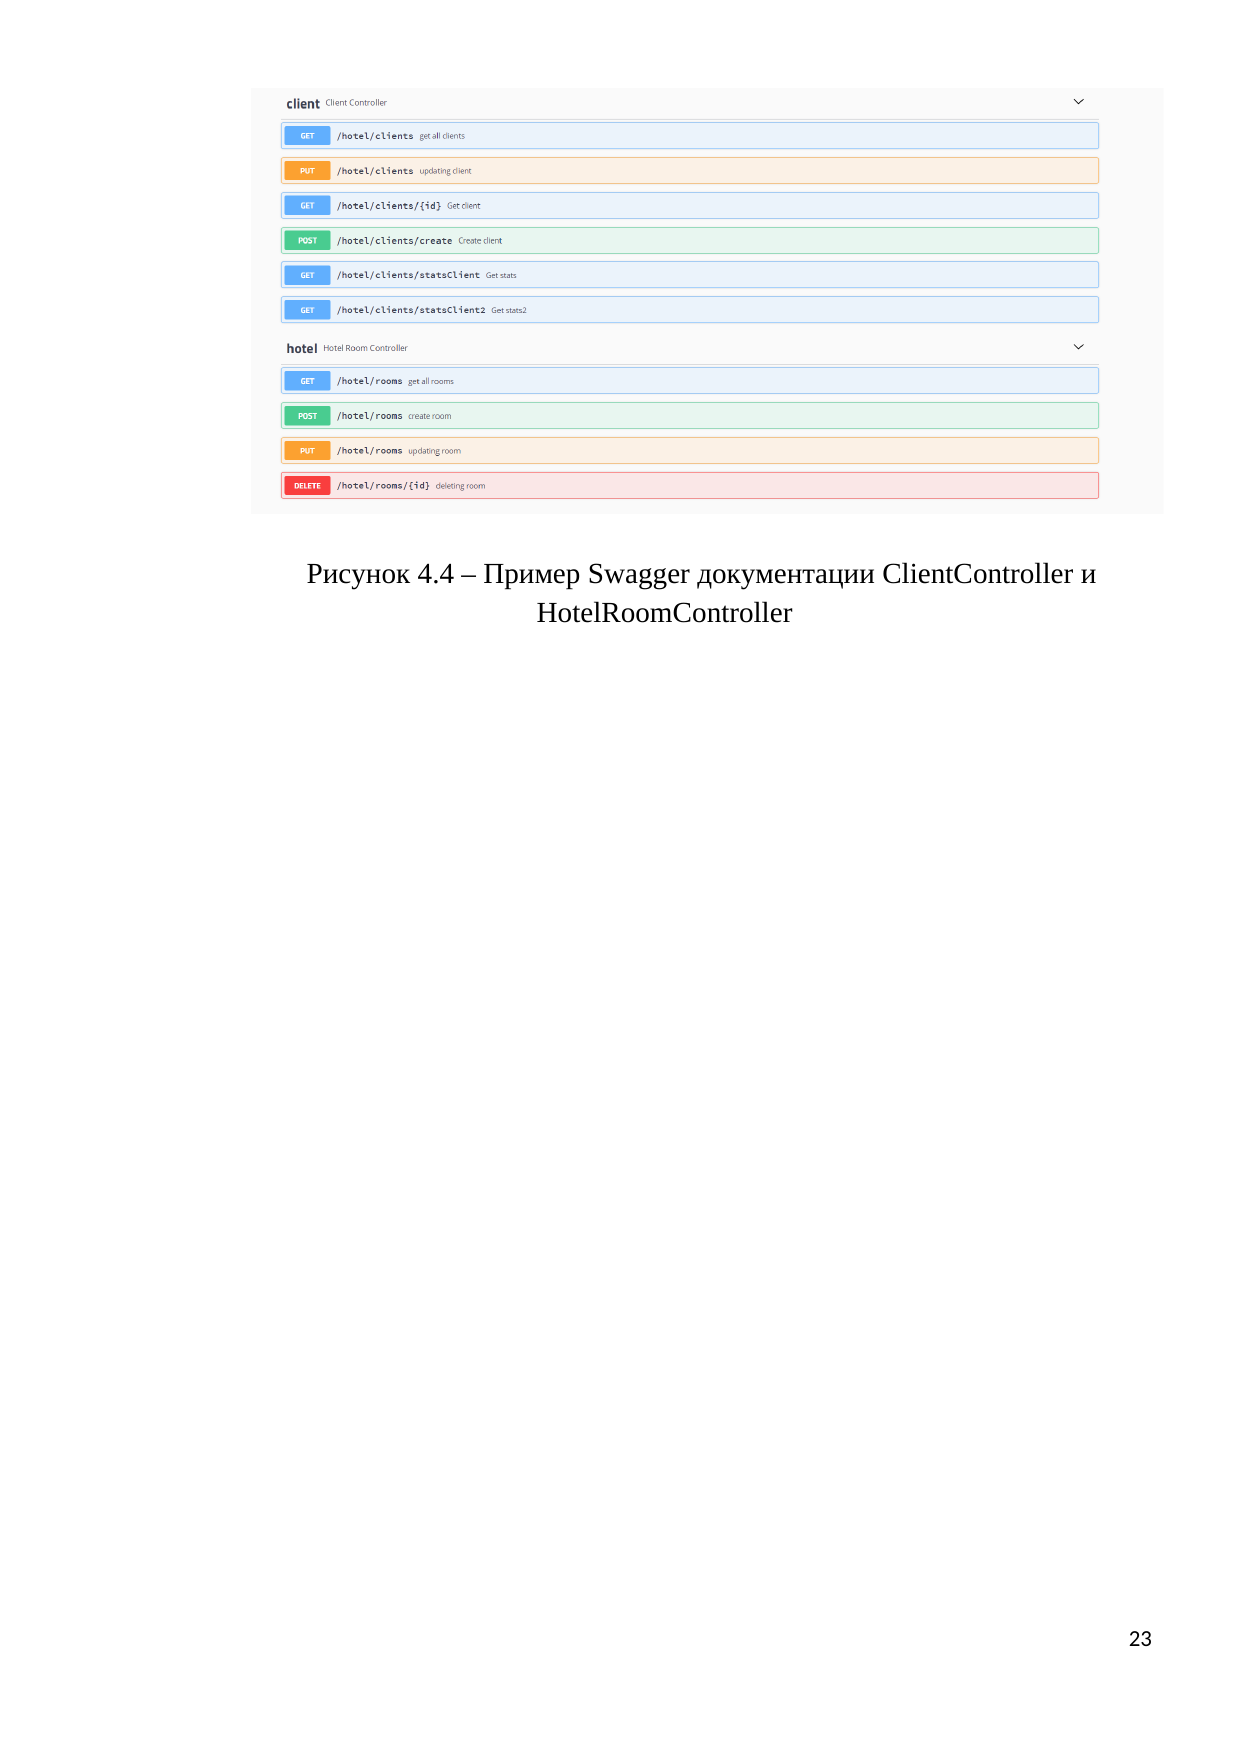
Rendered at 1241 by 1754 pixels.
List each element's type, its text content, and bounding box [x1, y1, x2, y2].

text Рисунок 4.4 – Пример Swagger документации ClientController и HotelRoomController [177, 556, 1152, 628]
picture [251, 88, 1164, 514]
